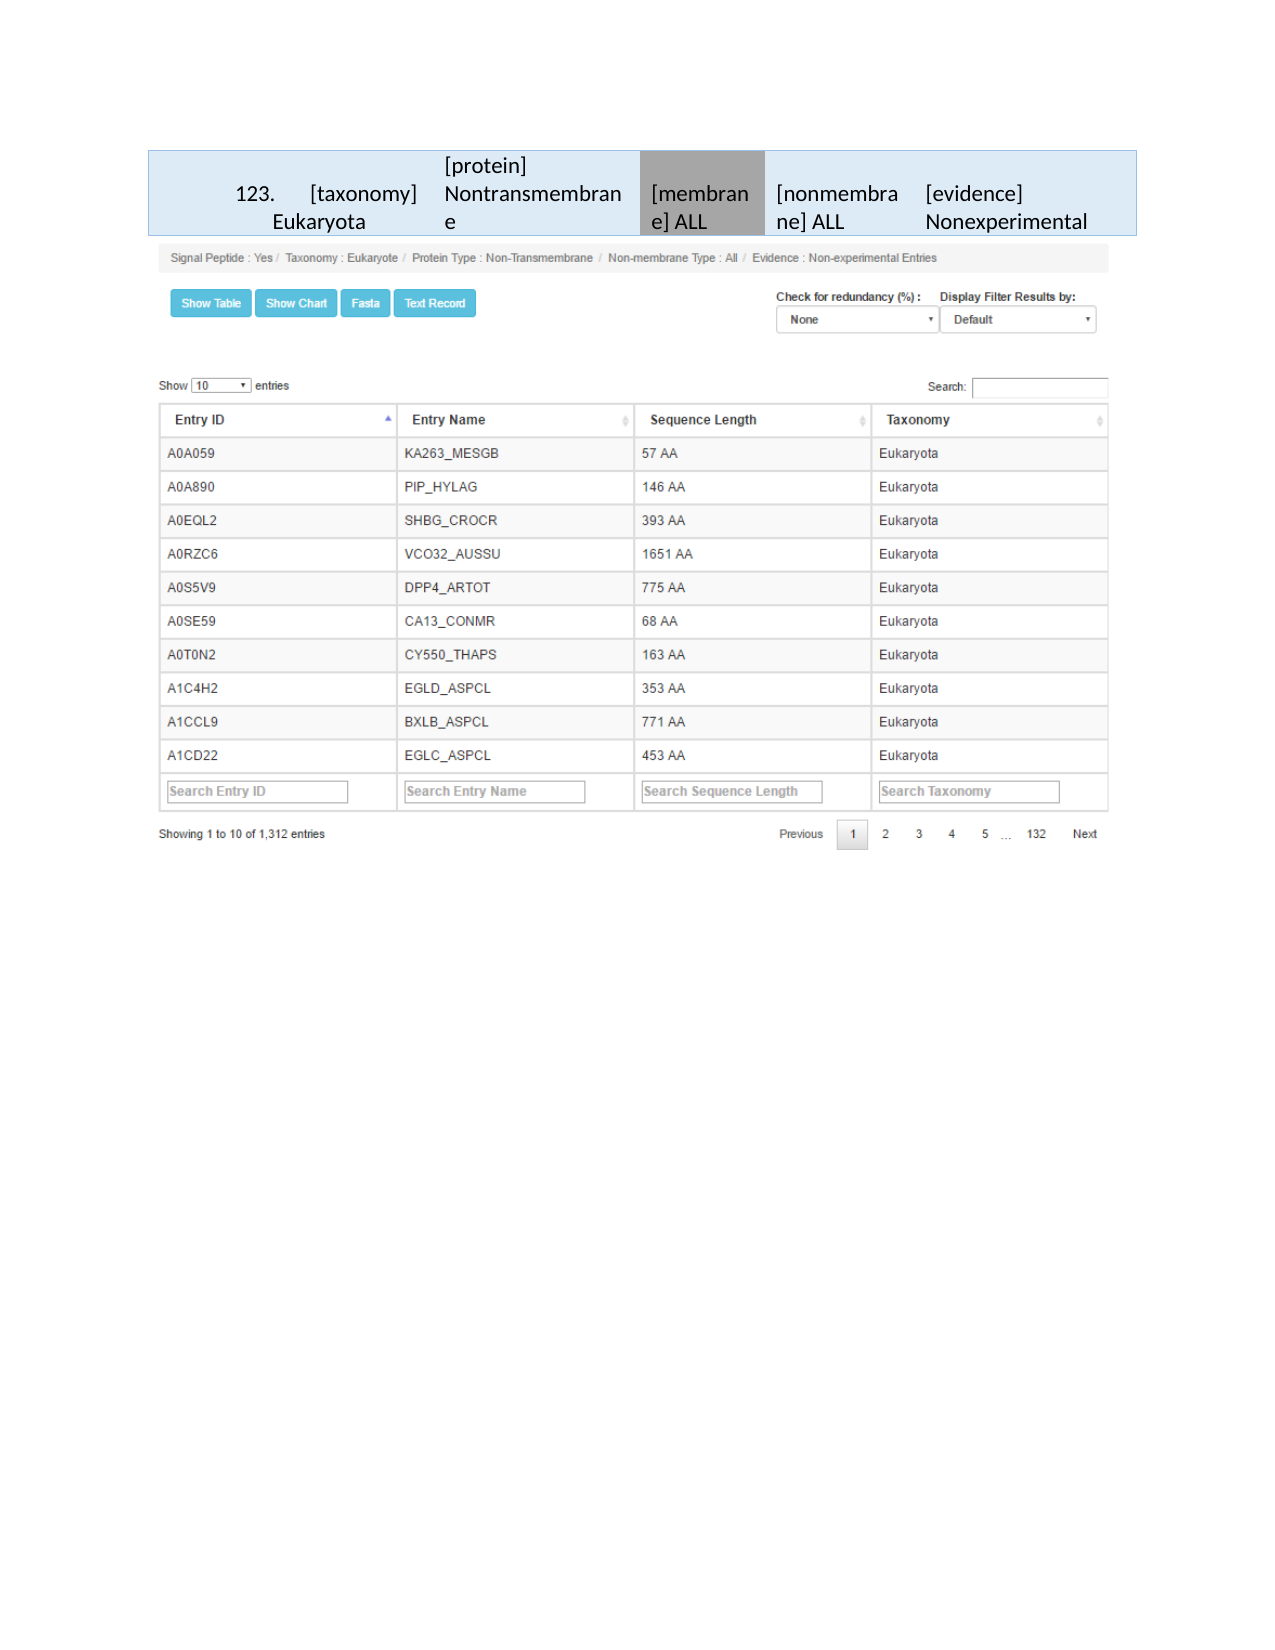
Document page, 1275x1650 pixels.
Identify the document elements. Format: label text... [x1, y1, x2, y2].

table_header [taxonomy] Eukaryota [149, 151, 433, 235]
table_header [protein] Nontransmembrane [433, 151, 640, 235]
table_header [1113, 151, 1136, 235]
table_header [nonmembrane] ALL [765, 151, 914, 235]
table_header [membrane] ALL [640, 151, 765, 235]
table_header [evidence] Nonexperimental [914, 151, 1113, 235]
picture [150, 236, 1125, 850]
